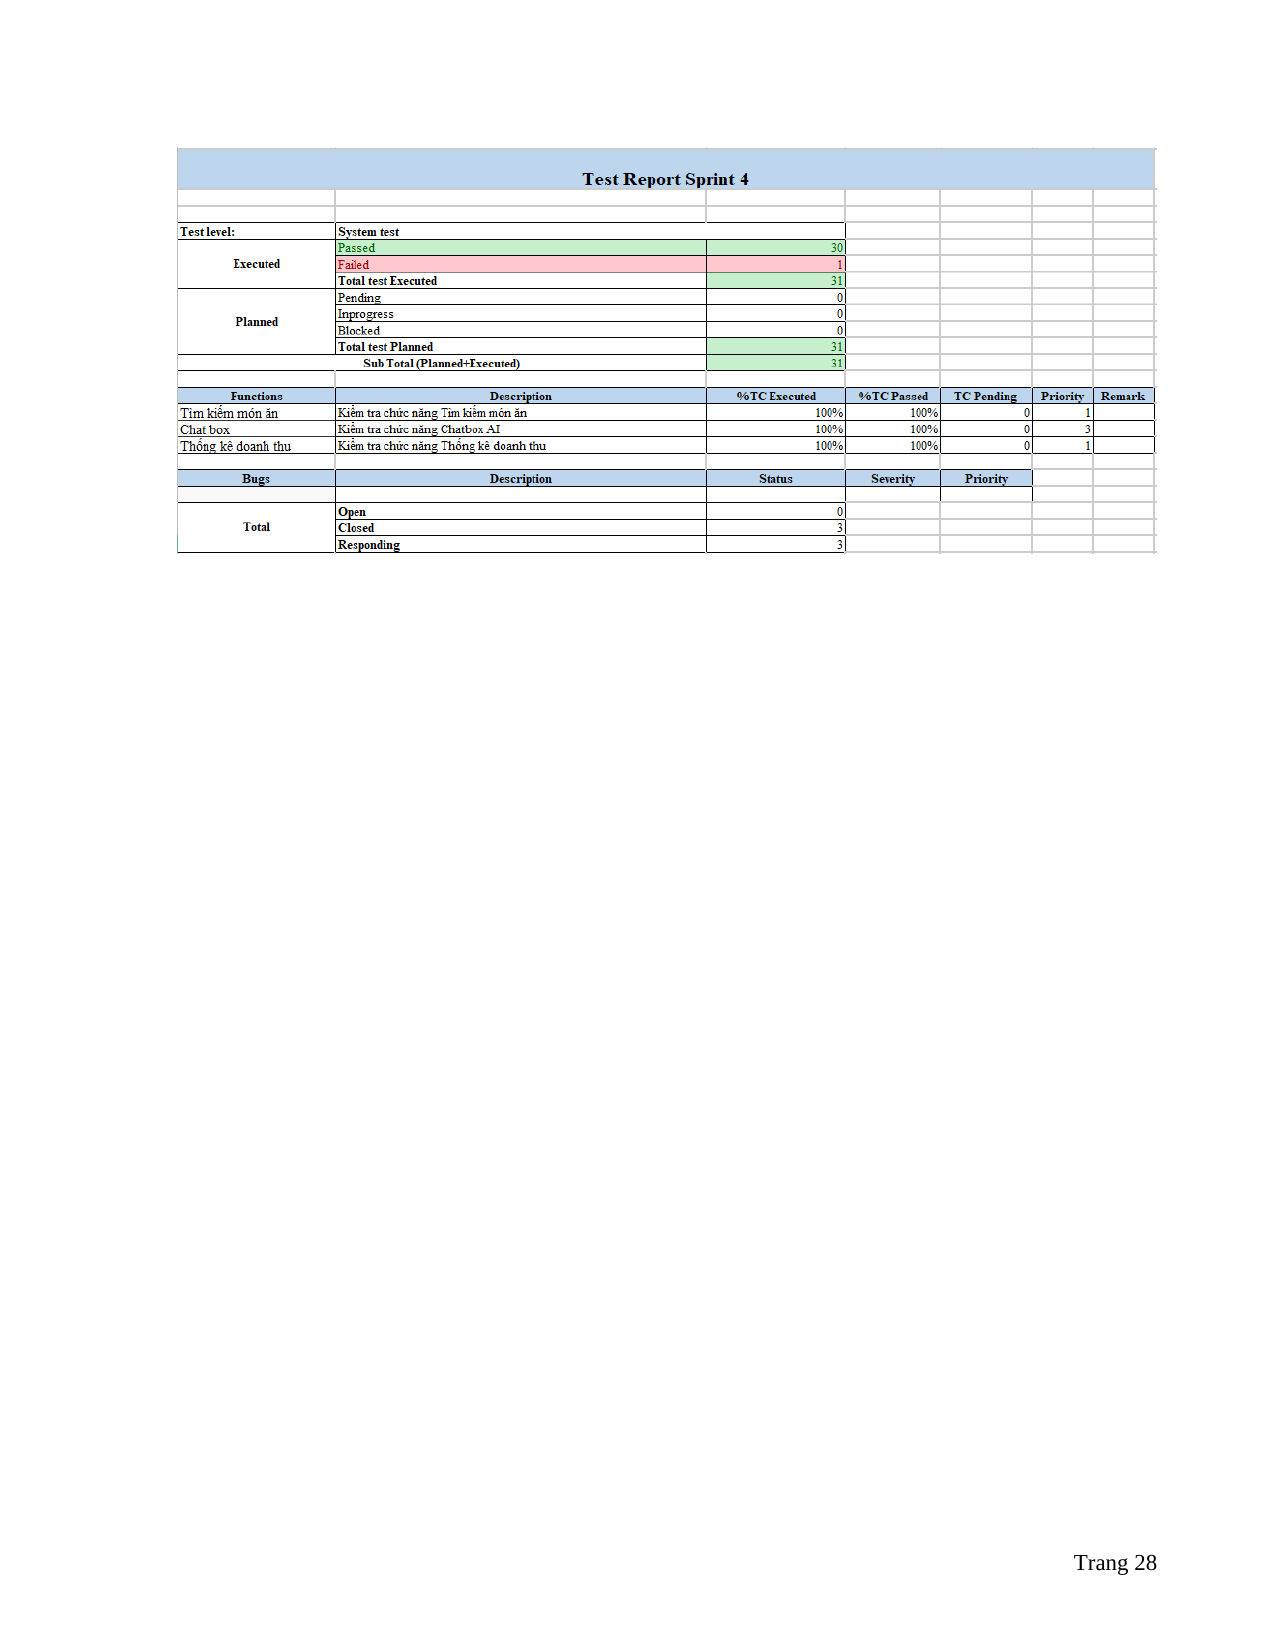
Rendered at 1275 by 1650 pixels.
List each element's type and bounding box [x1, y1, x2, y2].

picture [177, 147, 1157, 554]
